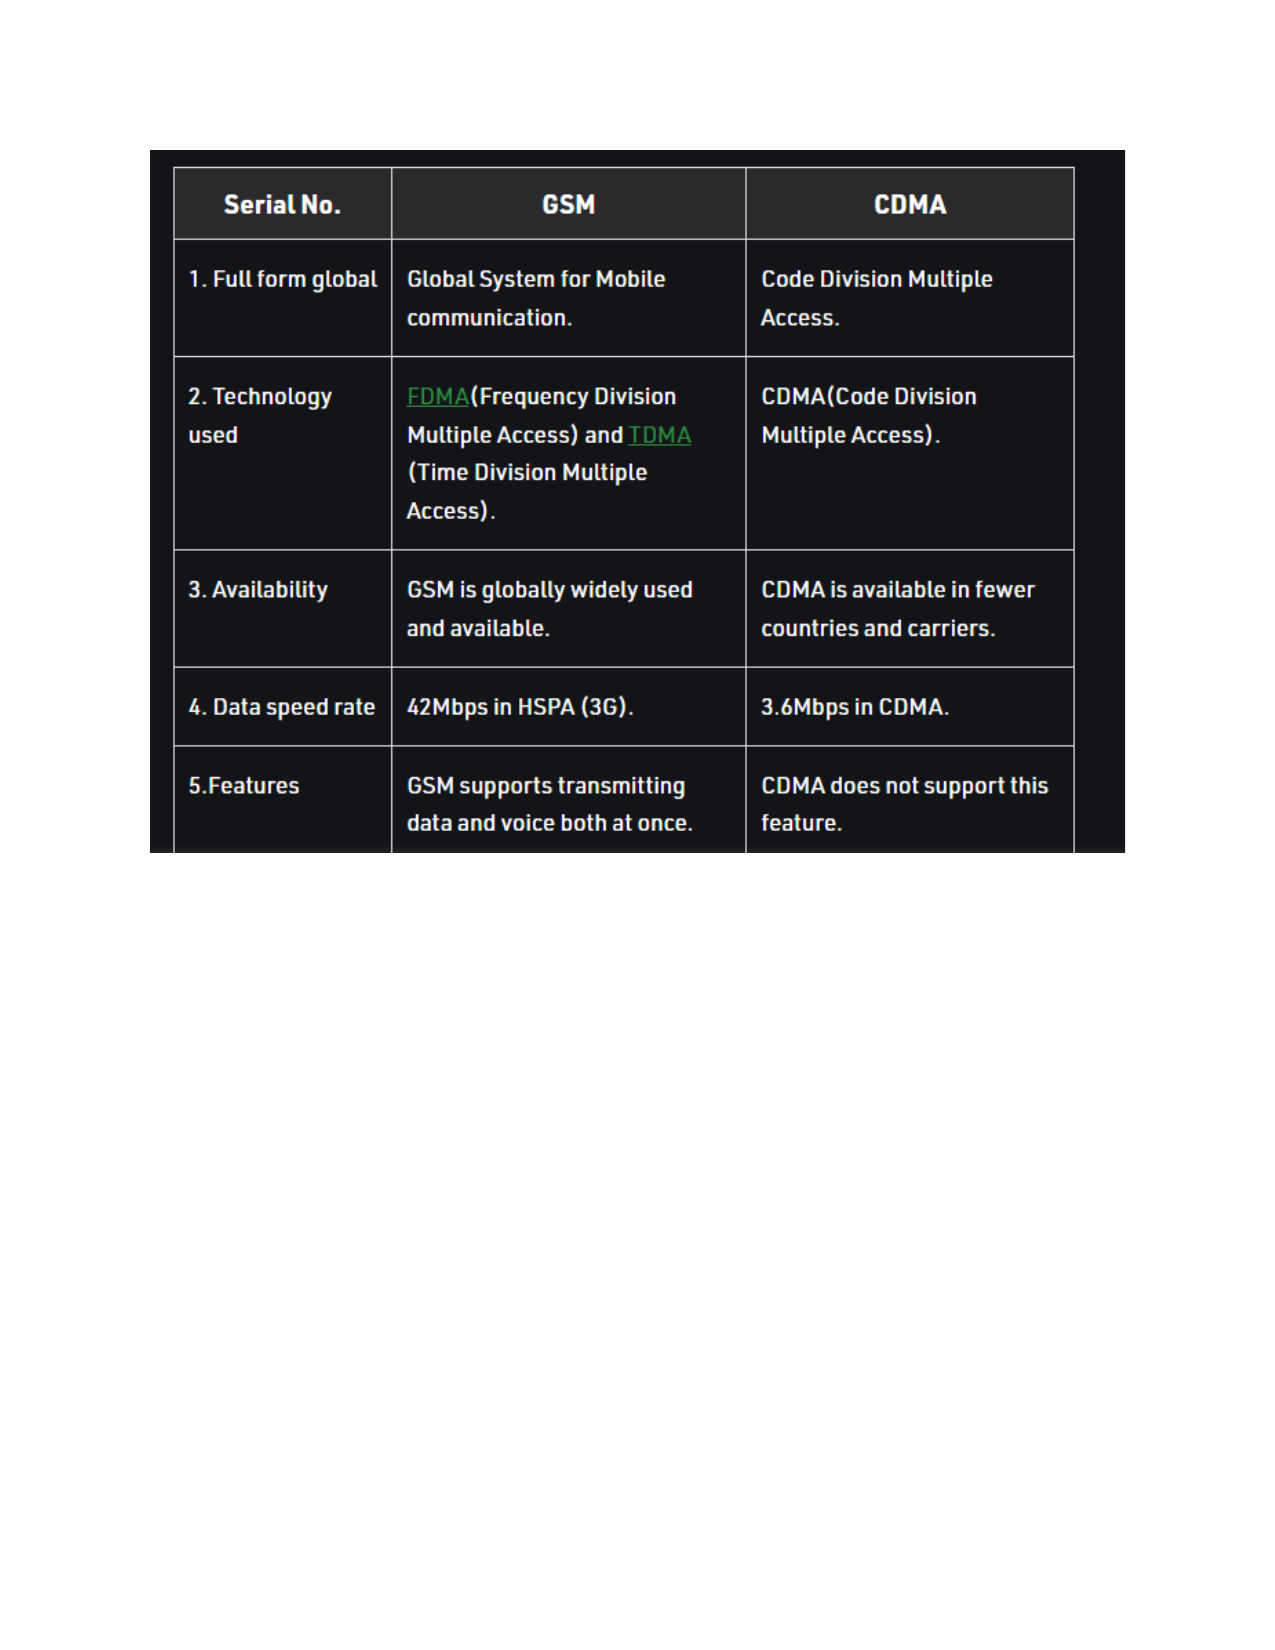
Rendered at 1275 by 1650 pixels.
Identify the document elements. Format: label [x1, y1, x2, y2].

picture [150, 150, 1125, 853]
